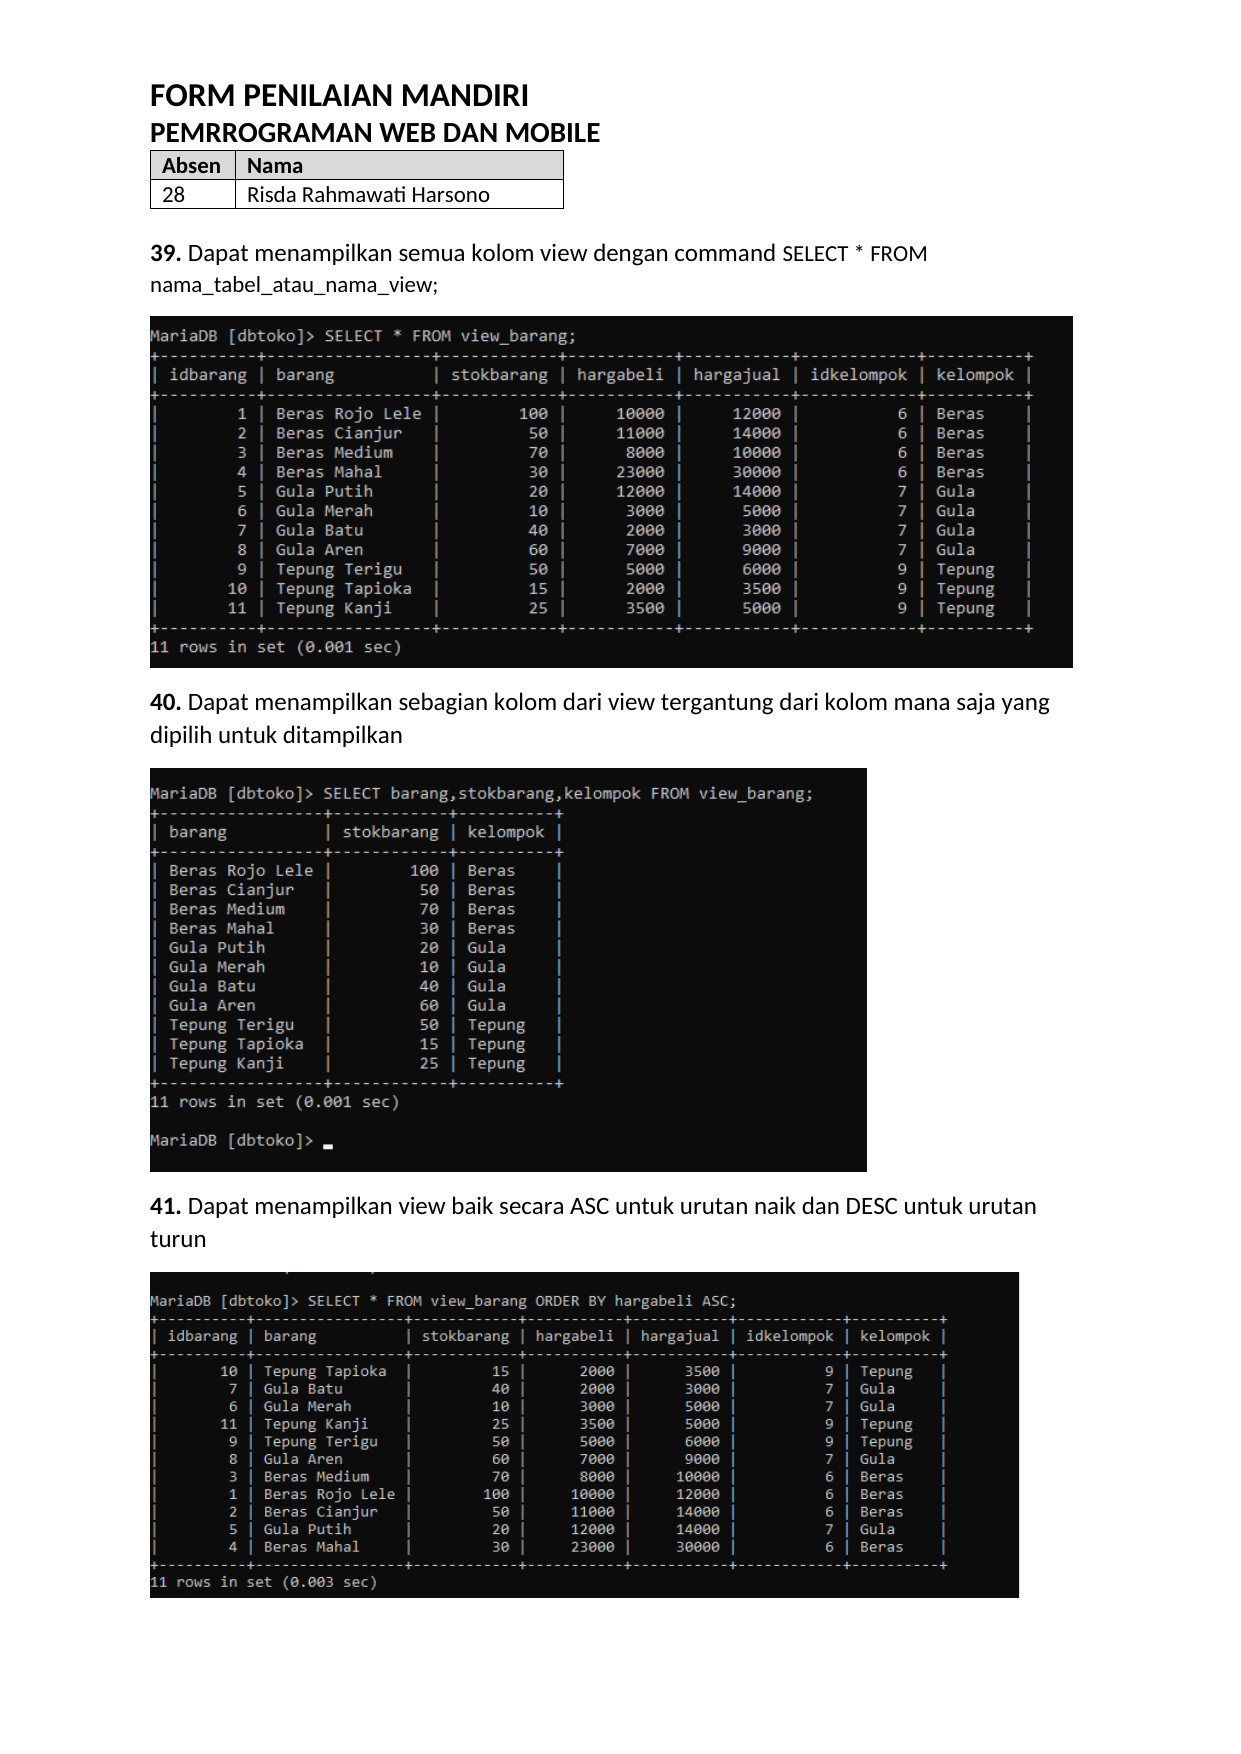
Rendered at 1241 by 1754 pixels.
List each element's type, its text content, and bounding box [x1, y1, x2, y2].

text 39. Dapat menampilkan semua kolom view dengan command SELECT * FROM nama_tabel_atau_nama_view; [150, 237, 1090, 298]
picture [150, 1272, 1020, 1598]
text 40. Dapat menampilkan sebagian kolom dari view tergantung dari kolom mana saja yang dipilih untuk ditampilkan [150, 686, 1090, 750]
picture [150, 768, 867, 1172]
text 41. Dapat menampilkan view baik secara ASC untuk urutan naik dan DESC untuk urutan turun [150, 1190, 1090, 1254]
picture [150, 316, 1073, 668]
